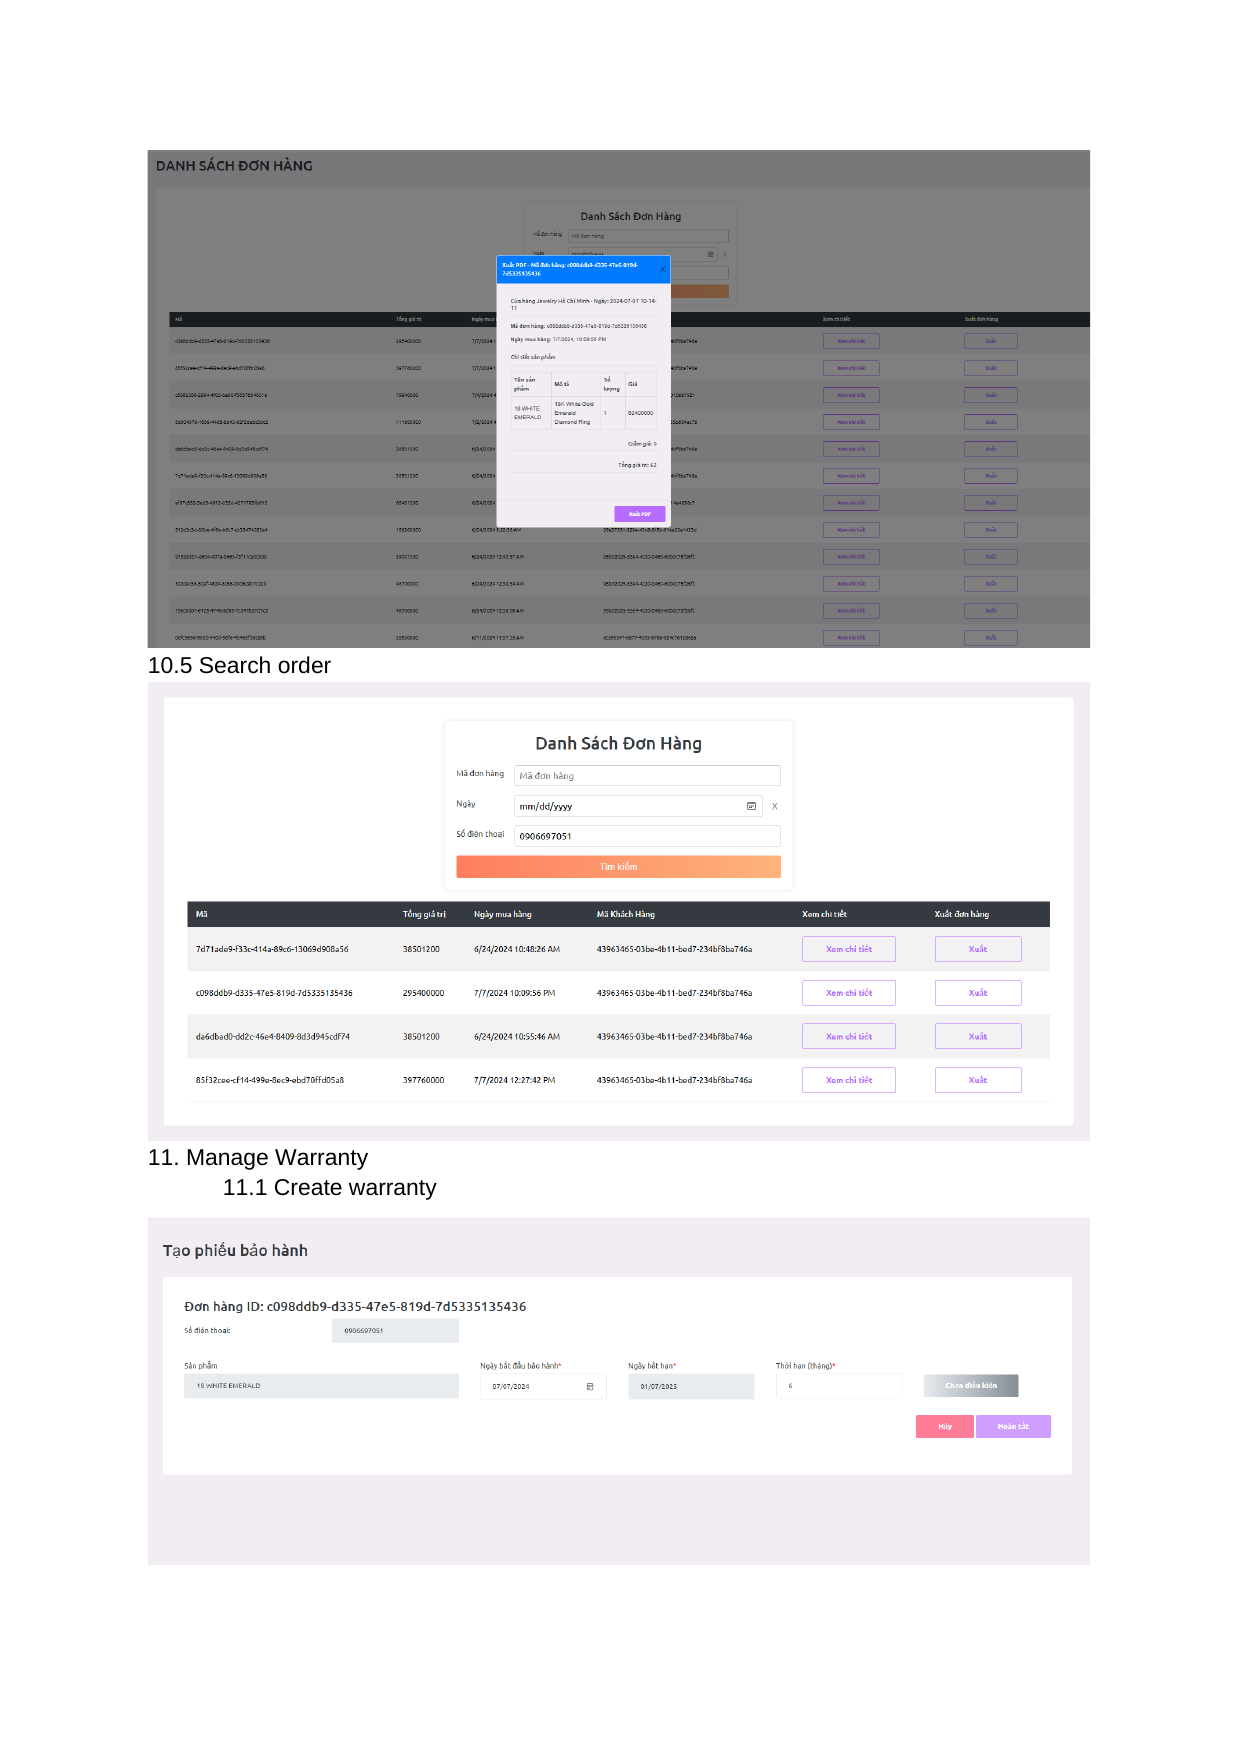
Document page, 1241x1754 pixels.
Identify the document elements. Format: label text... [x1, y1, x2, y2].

text 11. Manage Warranty [148, 1144, 1090, 1171]
picture [147, 1204, 1091, 1565]
picture [147, 150, 1091, 648]
picture [147, 682, 1091, 1141]
text 10.5 Search order [148, 652, 1090, 678]
text 11.1 Create warranty [148, 1174, 1090, 1201]
